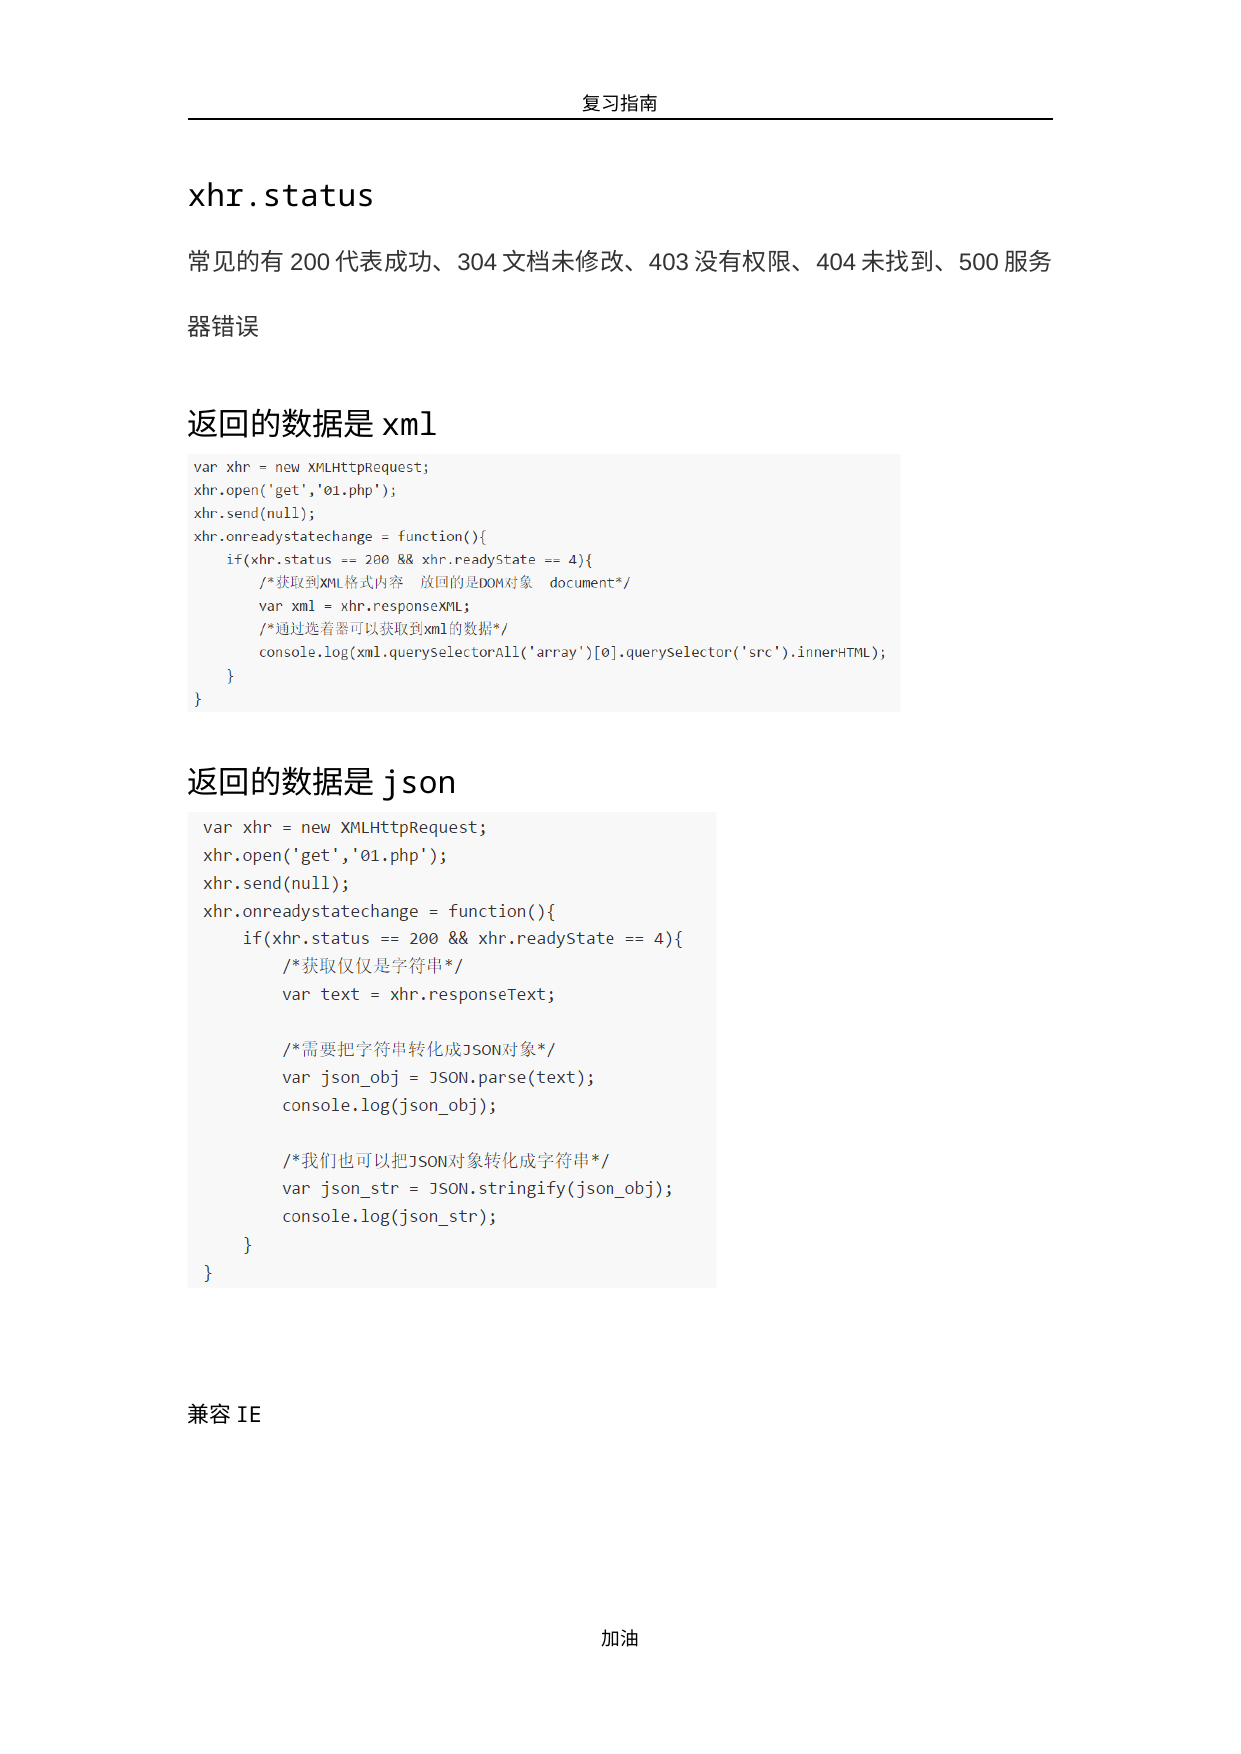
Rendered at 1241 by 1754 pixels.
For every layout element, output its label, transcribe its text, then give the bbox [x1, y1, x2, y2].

text 兼容IE [187, 1397, 1053, 1429]
text xhr.status [187, 162, 1053, 227]
text 返回的数据是xml [187, 389, 1053, 454]
picture [187, 812, 717, 1288]
picture [187, 454, 901, 712]
text 返回的数据是json [187, 747, 1053, 812]
text 常见的有200代表成功、304文档未修改、403没有权限、404未找到、500服务器错误 [187, 227, 1053, 357]
